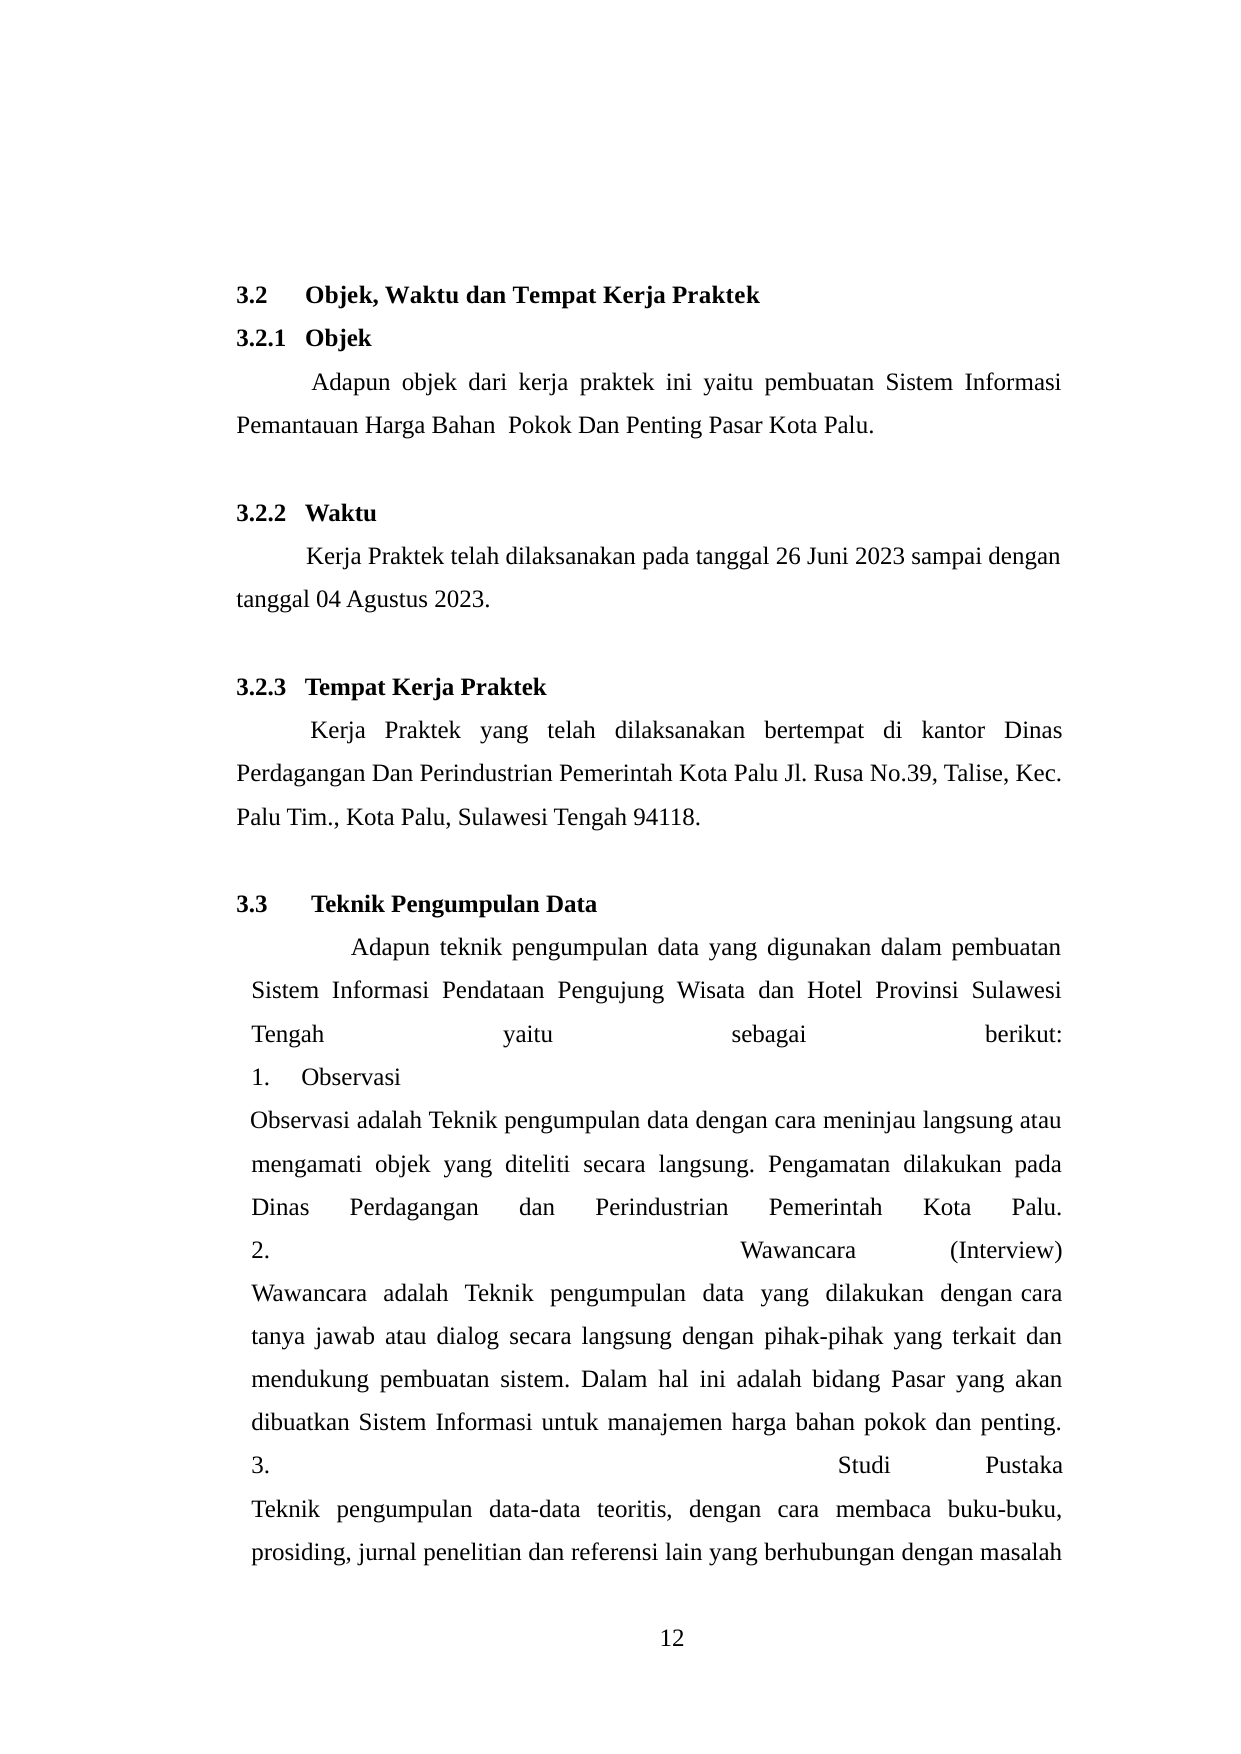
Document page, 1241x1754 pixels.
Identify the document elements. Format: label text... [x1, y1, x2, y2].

text 3.2.1 Objek [236, 323, 1063, 352]
text Kerja Praktek yang telah dilaksanakan bertempat di kantor Dinas Perdagangan Dan Perindustrian Pemerintah Kota Palu Jl. Rusa No.39, Talise, Kec. Palu Tim., Kota Palu, Sulawesi Tengah 94118. [236, 715, 1063, 830]
text 3.2.3 Tempat Kerja Praktek [236, 672, 1063, 700]
text Kerja Praktek telah dilaksanakan pada tanggal 26 Juni 2023 sampai dengan tanggal 04 Agustus 2023. [236, 541, 1063, 613]
text 3.2 Objek, Waktu dan Tempat Kerja Praktek [236, 280, 1063, 309]
text 3.3 Teknik Pengumpulan Data [236, 889, 1063, 918]
text Adapun teknik pengumpulan data yang digunakan dalam pembuatan Sistem Informasi Pendataan Pengujung Wisata dan Hotel Provinsi Sulawesi Tengah yaitu sebagai berikut: 1. Observasi [236, 932, 1063, 1091]
text Adapun objek dari kerja praktek ini yaitu pembuatan Sistem Informasi Pemantauan Harga Bahan Pokok Dan Penting Pasar Kota Palu. [236, 367, 1063, 439]
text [236, 1106, 1063, 1566]
text 3.2.2 Waktu [236, 498, 1063, 526]
